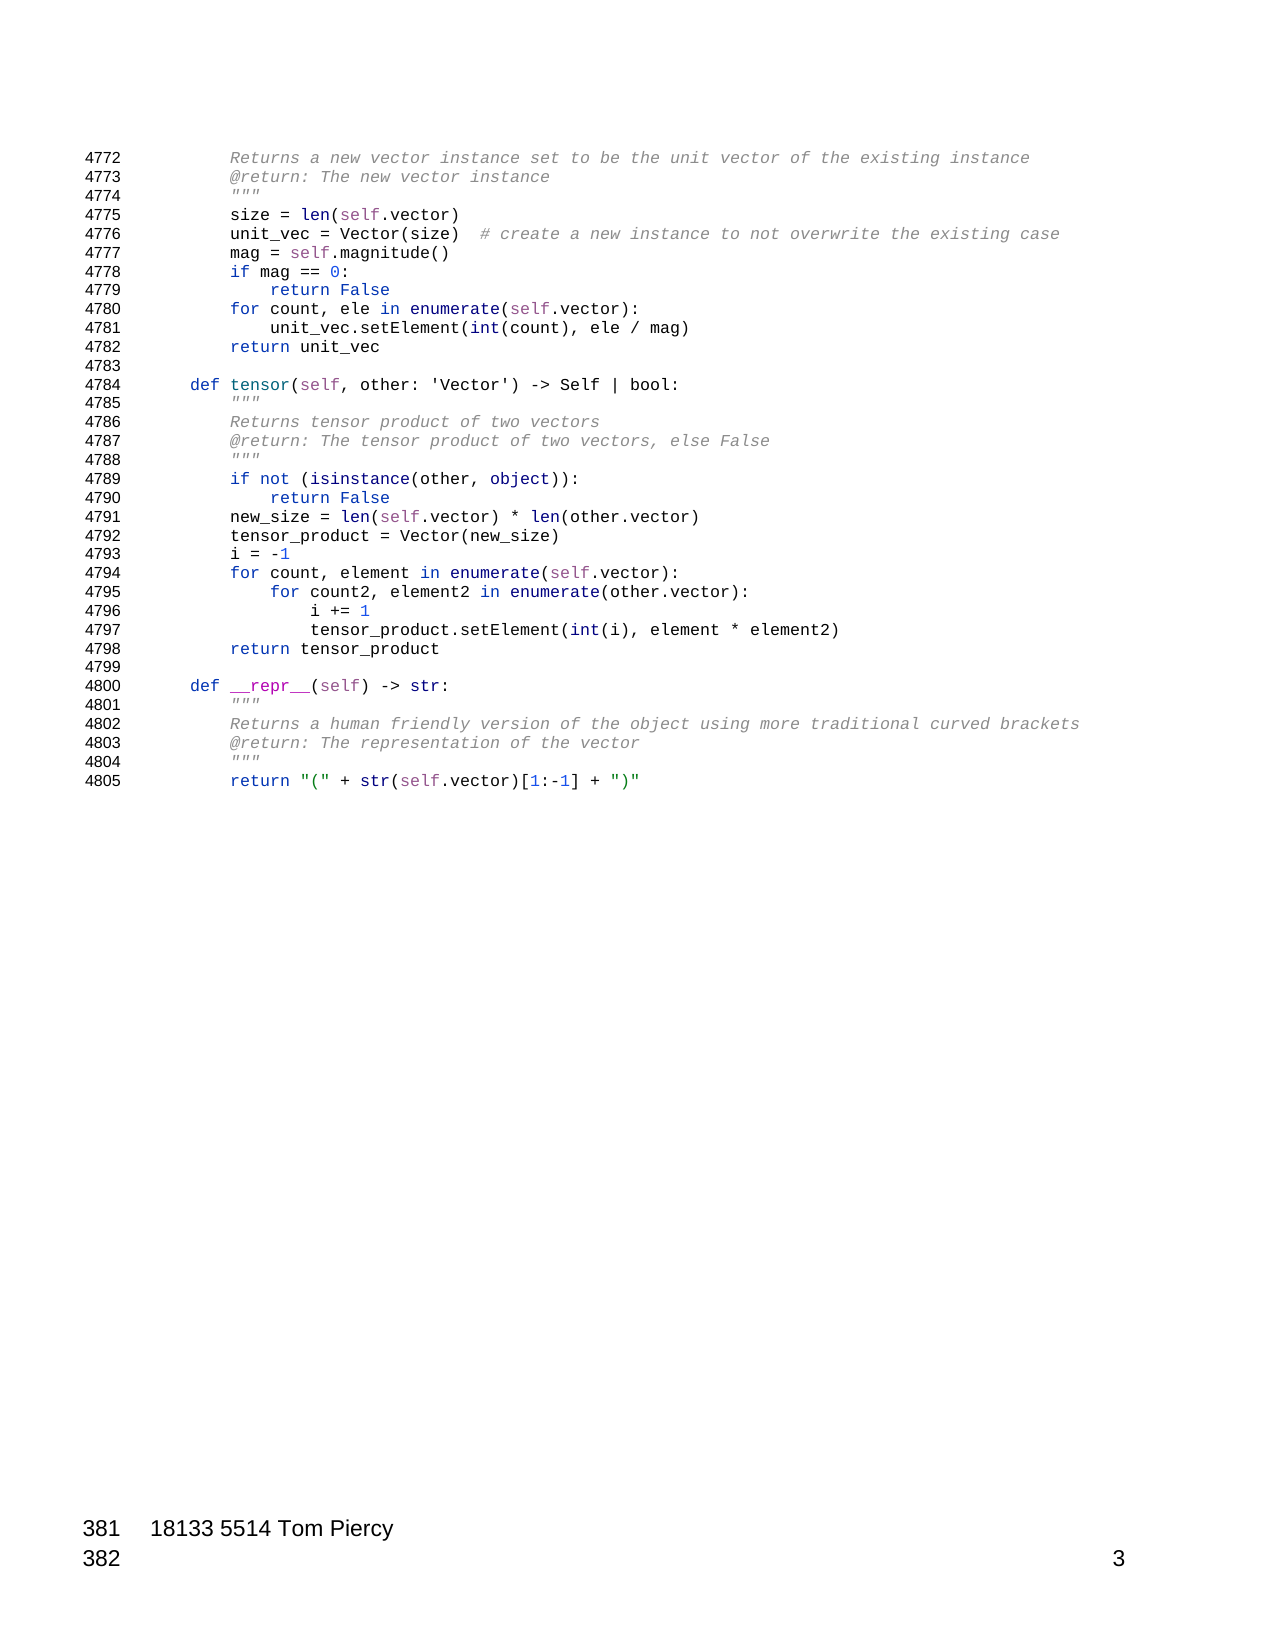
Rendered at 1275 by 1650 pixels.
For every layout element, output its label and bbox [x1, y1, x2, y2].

text [150, 150, 1125, 791]
